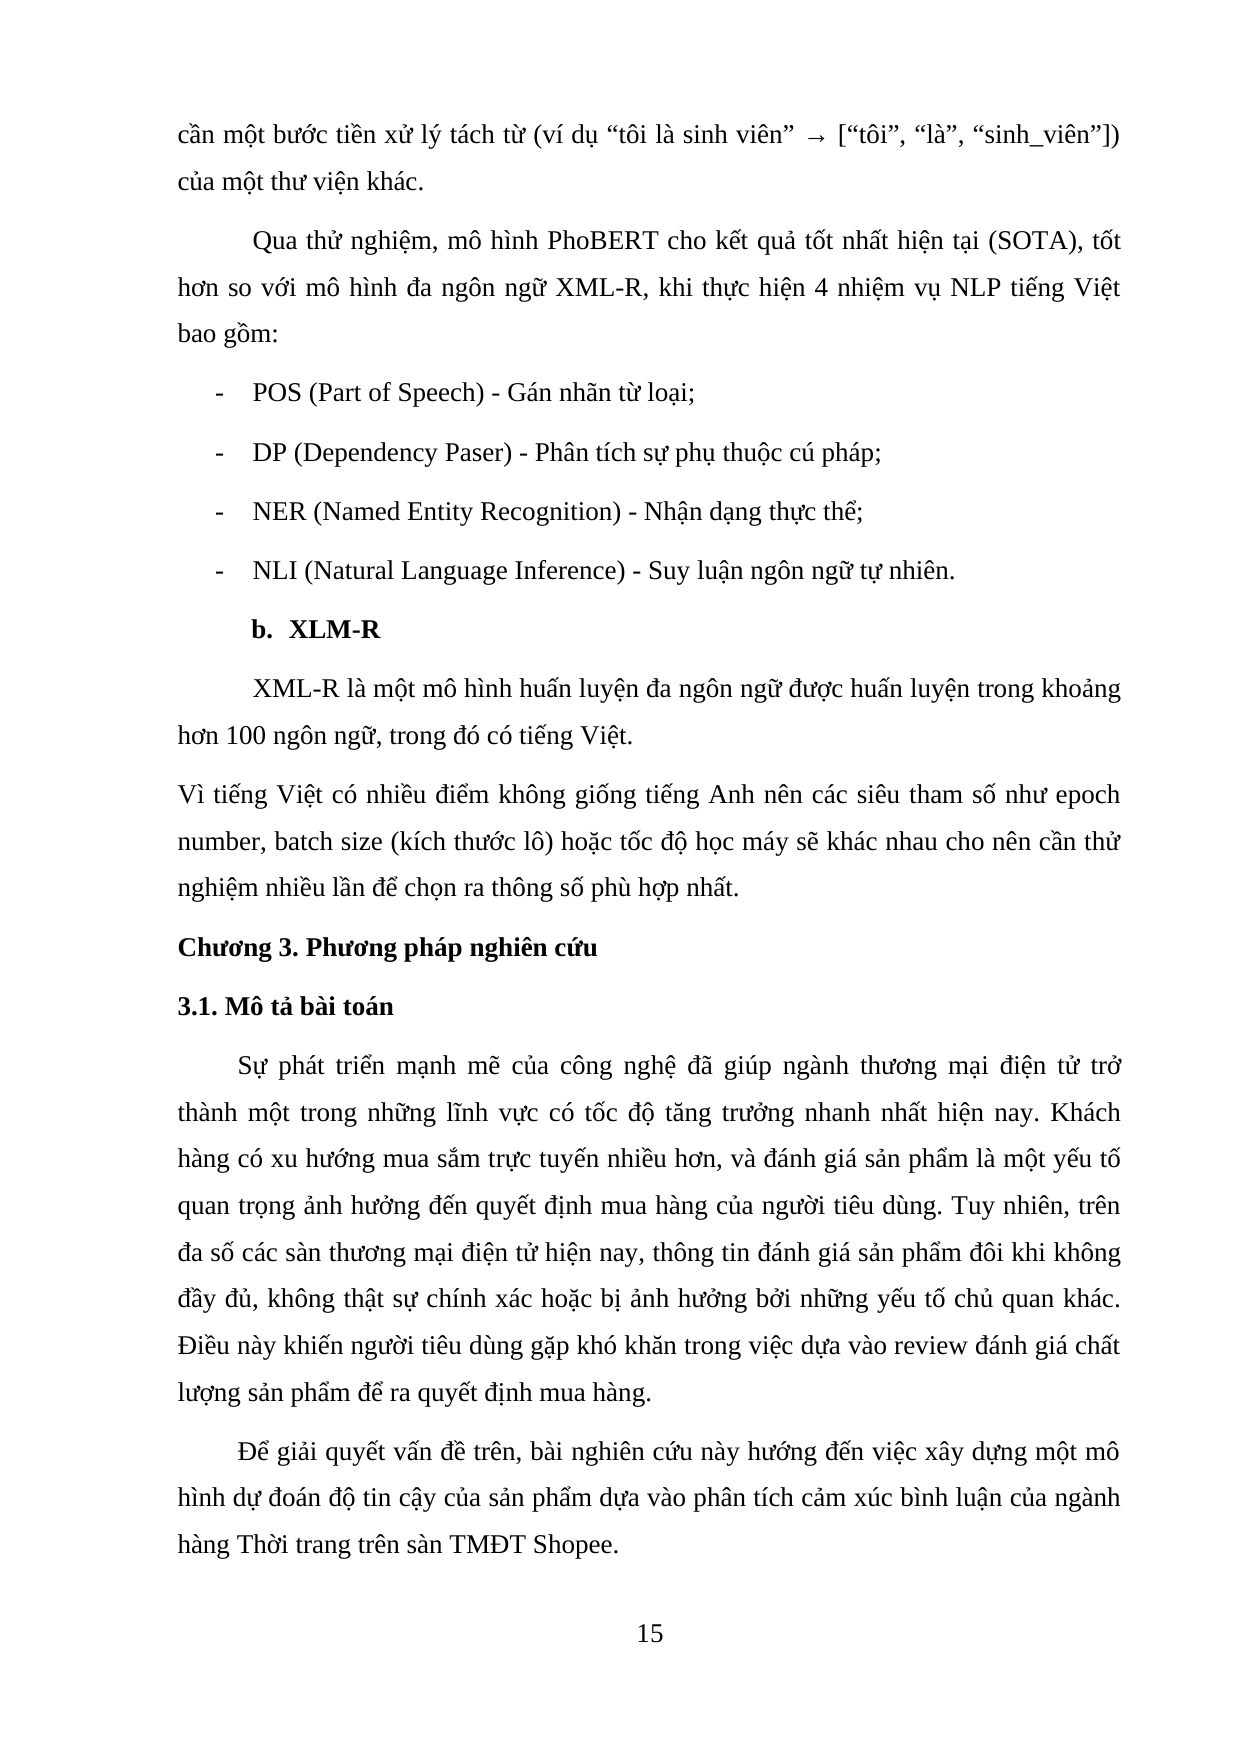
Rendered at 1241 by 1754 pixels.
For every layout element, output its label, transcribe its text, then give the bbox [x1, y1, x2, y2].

text Qua thử nghiệm, mô hình PhoBERT cho kết quả tốt nhất hiện tại (SOTA), tốt hơn so với mô hình đa ngôn ngữ XML-R, khi thực hiện 4 nhiệm vụ NLP tiếng Việt bao gồm: [177, 224, 1122, 348]
subtitle Mô tả bài toán [177, 990, 1122, 1021]
list NLI (Natural Language Inference) - Suy luận ngôn ngữ tự nhiên. [215, 554, 1122, 585]
text XML-R là một mô hình huấn luyện đa ngôn ngữ được huấn luyện trong khoảng hơn 100 ngôn ngữ, trong đó có tiếng Việt. [177, 672, 1122, 750]
list XLM-R [251, 613, 1122, 644]
list POS (Part of Speech) - Gán nhãn từ loại; [215, 376, 1122, 408]
subtitle Phương pháp nghiên cứu [177, 931, 1122, 962]
text Để giải quyết vấn đề trên, bài nghiên cứu này hướng đến việc xây dựng một mô hình dự đoán độ tin cậy của sản phẩm dựa vào phân tích cảm xúc bình luận của ngành hàng Thời trang trên sàn TMĐT Shopee. [177, 1435, 1122, 1559]
list DP (Dependency Paser) - Phân tích sự phụ thuộc cú pháp; [215, 436, 1122, 467]
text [177, 118, 1122, 196]
list NER (Named Entity Recognition) - Nhận dạng thực thể; [215, 495, 1122, 526]
text Sự phát triển mạnh mẽ của công nghệ đã giúp ngành thương mại điện tử trở thành một trong những lĩnh vực có tốc độ tăng trưởng nhanh nhất hiện nay. Khách hàng có xu hướng mua sắm trực tuyến nhiều hơn, và đánh giá sản phẩm là một yếu tố quan trọng ảnh hưởng đến quyết định mua hàng của người tiêu dùng. Tuy nhiên, trên đa số các sàn thương mại điện tử hiện nay, thông tin đánh giá sản phẩm đôi khi không đầy đủ, không thật sự chính xác hoặc bị ảnh hưởng bởi những yếu tố chủ quan khác. Điều này khiến người tiêu dùng gặp khó khăn trong việc dựa vào review đánh giá chất lượng sản phẩm để ra quyết định mua hàng. [177, 1049, 1122, 1407]
text Vì tiếng Việt có nhiều điểm không giống tiếng Anh nên các siêu tham số như epoch number, batch size (kích thước lô) hoặc tốc độ học máy sẽ khác nhau cho nên cần thử nghiệm nhiều lần để chọn ra thông số phù hợp nhất. [177, 778, 1122, 903]
